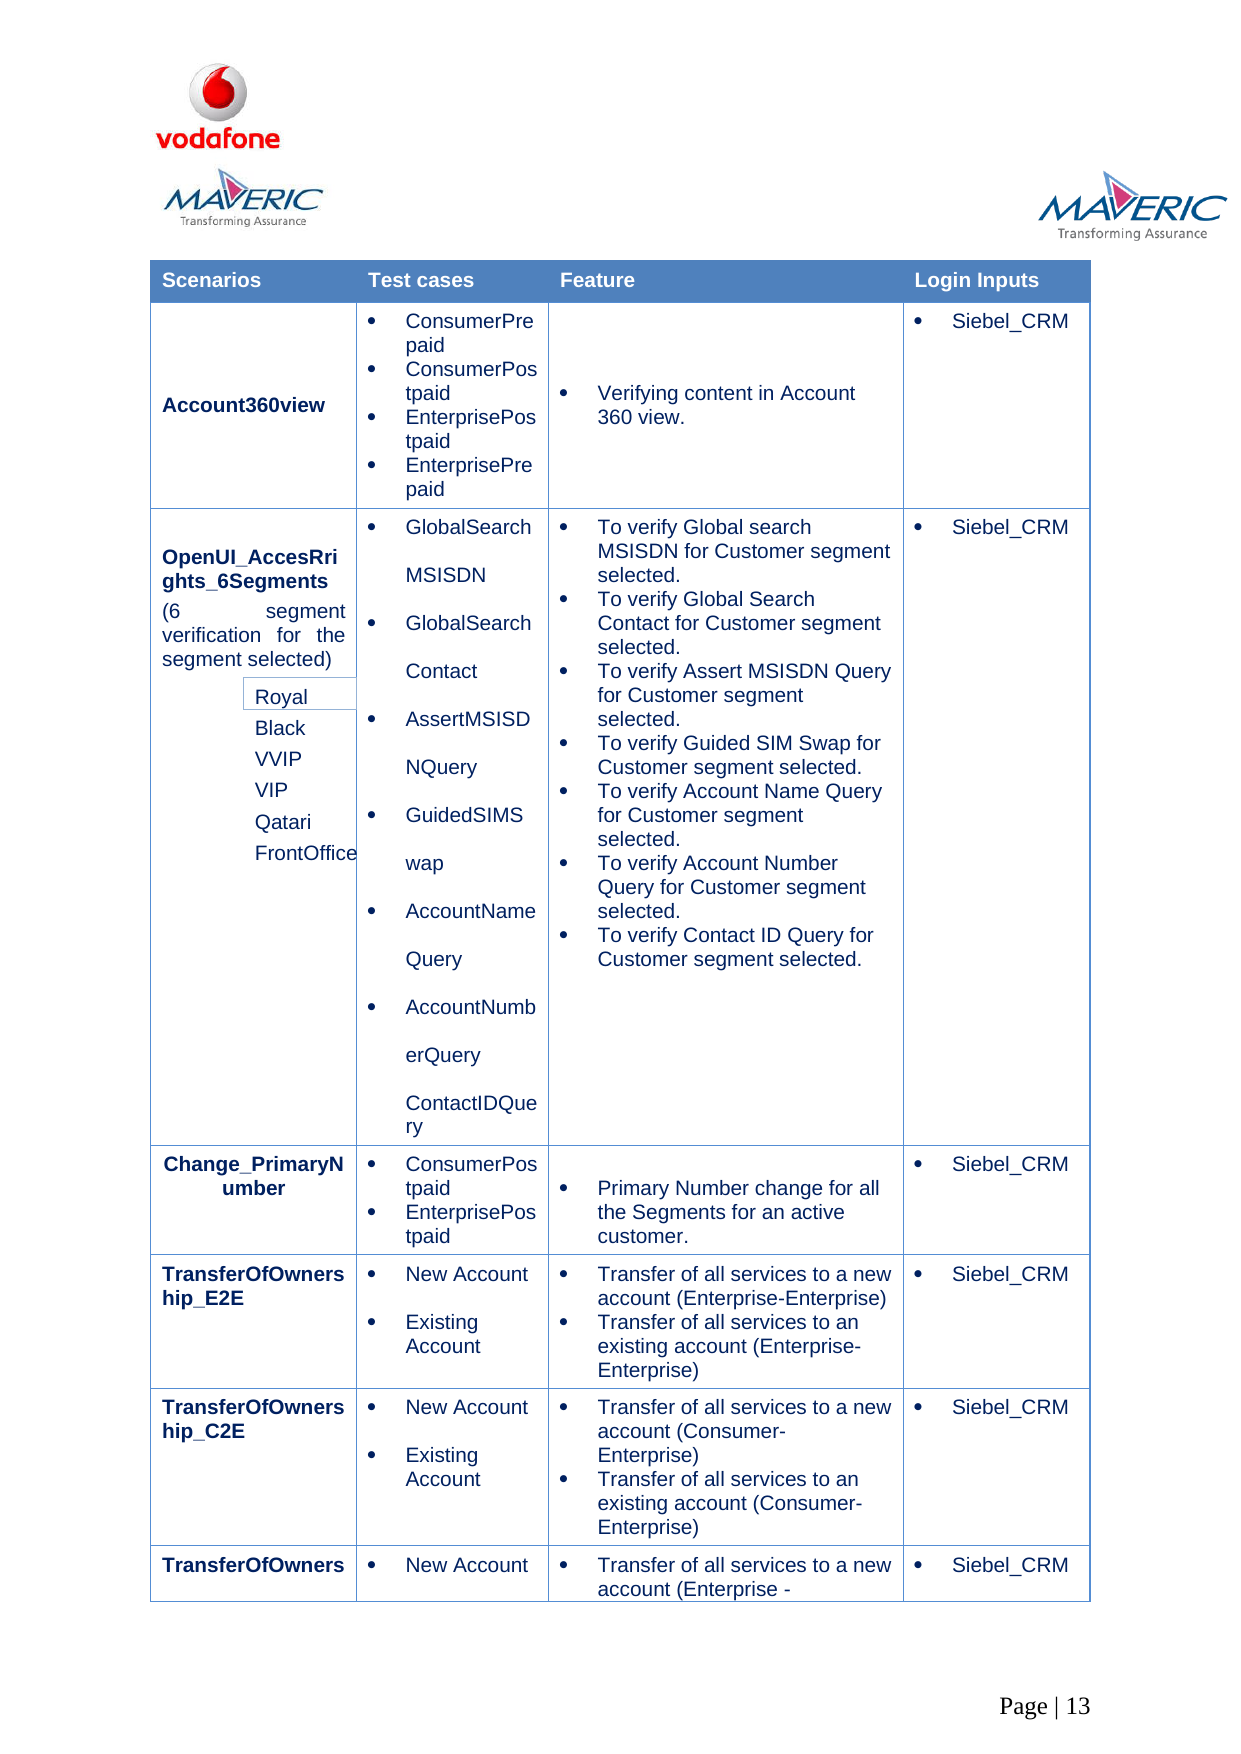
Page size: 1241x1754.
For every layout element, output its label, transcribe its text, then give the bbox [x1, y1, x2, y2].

table_cell ConsumerPrepaid ConsumerPostpaid EnterprisePostpaid EnterprisePrepaid [357, 303, 548, 507]
table_cell TransferOfOwnership_E2C [151, 1546, 356, 1601]
table_cell New Account Existing Account [357, 1255, 548, 1388]
table_cell Change_PrimaryNumber [151, 1146, 356, 1254]
table_cell New Account Existing Account [357, 1389, 548, 1545]
table_cell Siebel_CRM [904, 303, 1089, 507]
table_cell Siebel_CRM [904, 1146, 1089, 1254]
table_cell Siebel_CRM [904, 1389, 1089, 1545]
picture [150, 56, 335, 244]
table_cell Transfer of all services to a new account (Consumer- Enterprise) Transfer of all services to an existing account (Consumer- Enterprise) [549, 1389, 903, 1545]
picture [1018, 162, 1241, 250]
table_header Scenarios [151, 261, 356, 302]
table_cell Siebel_CRM [904, 1255, 1089, 1388]
table_cell TransferOfOwnership_E2E [151, 1255, 356, 1388]
table_cell Transfer of all services to a new account (Enterprise-Enterprise) Transfer of all services to an existing account (Enterprise-Enterprise) [549, 1255, 903, 1388]
table_cell TransferOfOwnership_C2E [151, 1389, 356, 1545]
table_cell Verifying content in Account 360 view. [549, 303, 903, 507]
table_cell Siebel_CRM [904, 1546, 1089, 1601]
table_cell Primary Number change for all the Segments for an active customer. [549, 1146, 903, 1254]
table_cell ConsumerPostpaid EnterprisePostpaid [357, 1146, 548, 1254]
table_cell To verify Global search MSISDN for Customer segment selected. To verify Global Search Contact for Customer segment selected. To verify Assert MSISDN Query for Customer segment selected. To verify Guided SIM Swap for Customer segment selected. To verify Account Name Query for Customer segment selected. To verify Account Number Query for Customer segment selected. To verify Contact ID Query for Customer segment selected. [549, 509, 903, 1144]
table_cell Account360view [151, 303, 356, 507]
table_header Test cases [357, 261, 548, 302]
table_cell Siebel_CRM [904, 509, 1089, 1144]
table_header Feature [549, 261, 903, 302]
table_cell New Account Existing Account [357, 1546, 548, 1601]
table_cell GlobalSearchMSISDN GlobalSearchContact AssertMSISDNQuery GuidedSIMSwap AccountNameQuery AccountNumberQuery ContactIDQuery [357, 509, 548, 1144]
table_cell OpenUI_AccesRrights_6Segments (6 segment verification for the segment selected) [151, 509, 356, 1144]
table_header Login Inputs [904, 261, 1089, 302]
table_cell Transfer of all services to a new account (Enterprise -Consumer) Transfer of all services to an existing account (Enterprise -Consumer) [549, 1546, 903, 1601]
